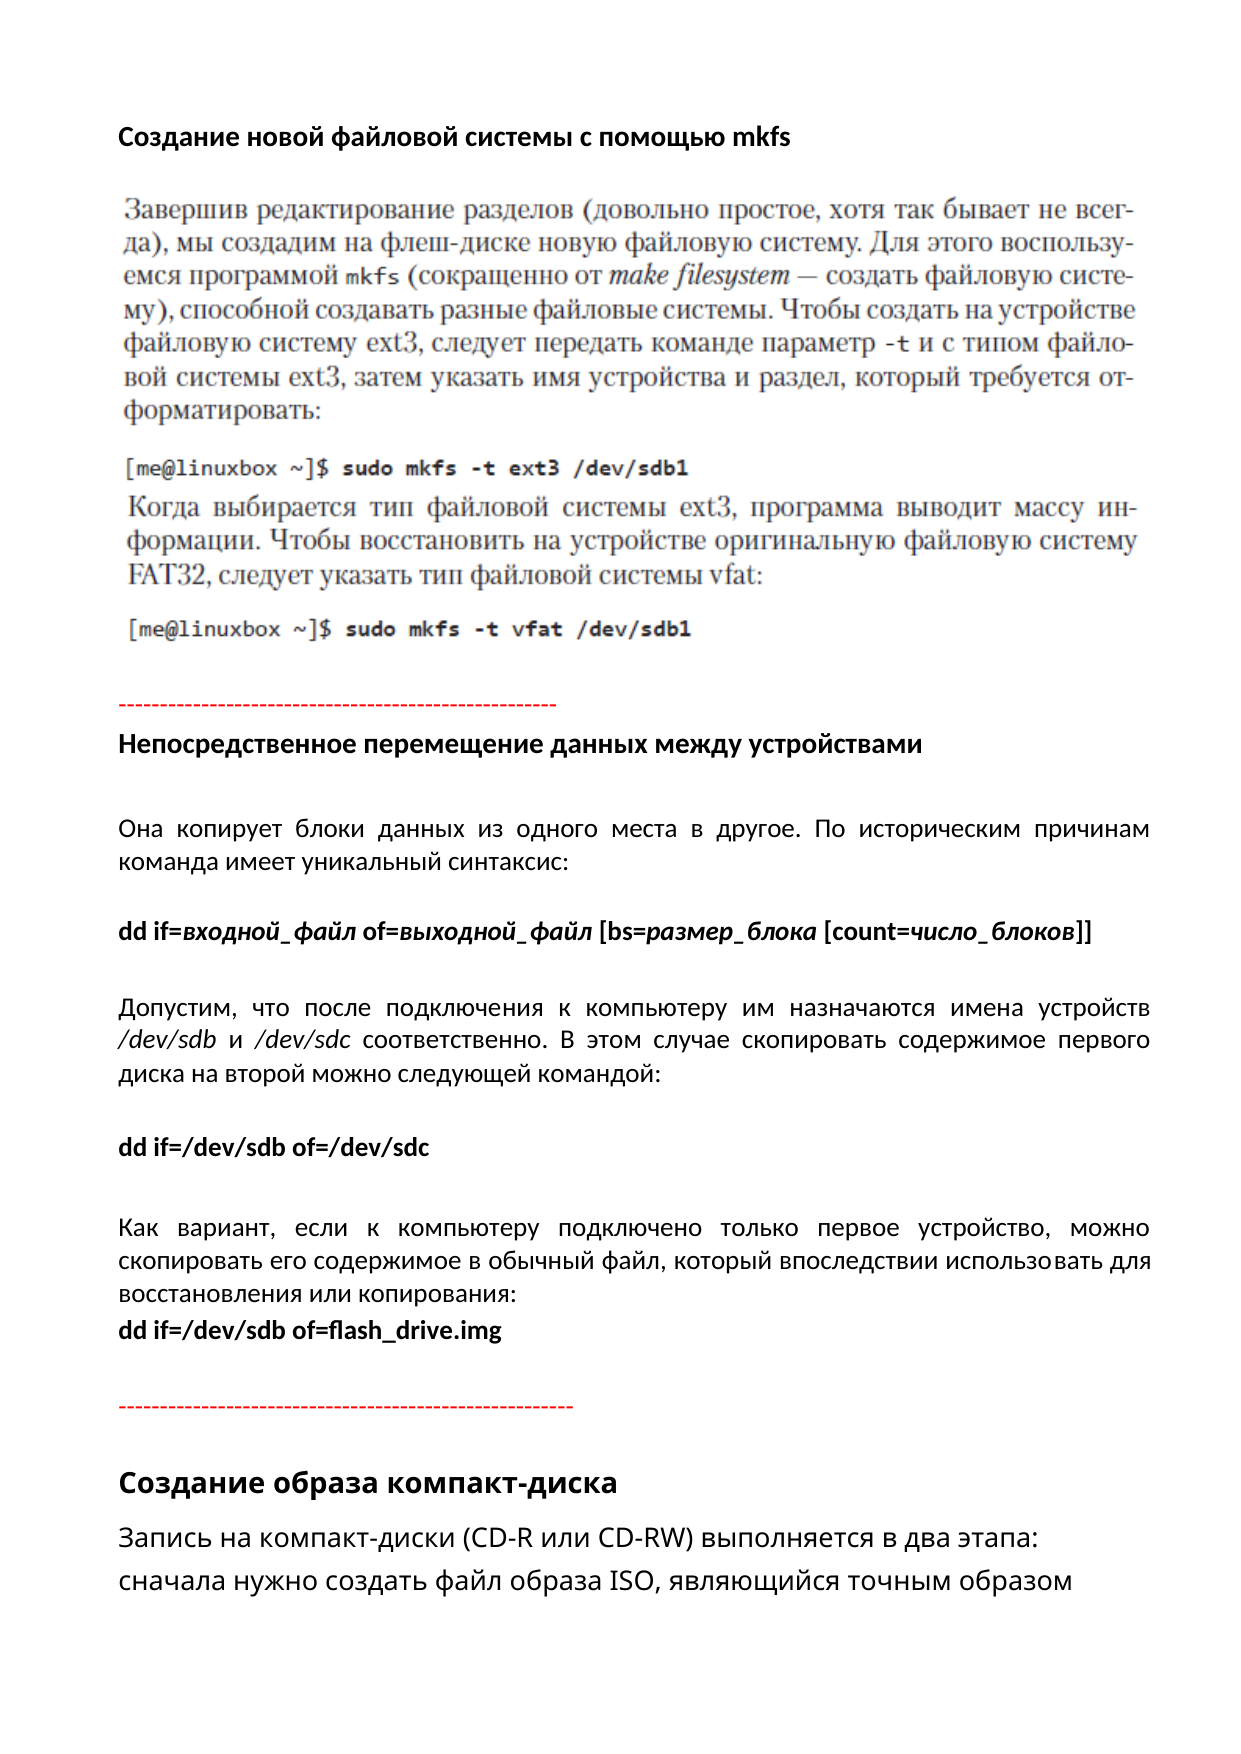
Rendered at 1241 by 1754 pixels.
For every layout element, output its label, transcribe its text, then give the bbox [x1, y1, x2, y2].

picture [118, 192, 1156, 485]
text Она копирует блоки данных из одного места в другое. По историческим причинам команда имеет уникальный синтаксис: [118, 811, 1152, 877]
text Создание новой файловой системы с помощью mkfs [118, 118, 1152, 154]
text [118, 1519, 1152, 1598]
picture [118, 489, 1147, 646]
text dd if=/dev/sdb of=/dev/sdc [118, 1130, 1152, 1163]
text ------------------------------------------------------- [118, 1389, 1152, 1422]
text Как вариант, если к компьютеру подключено только первое устройство, можно скопировать его содержимое в обычный файл, который впоследствии использовать для восстановления или копирования: [118, 1210, 1152, 1309]
text dd if=входной_файл of=выходной_файл [bs=размер_блока [count=число_блоков]] [118, 914, 1152, 948]
text Допустим, что после подключения к компьютеру им назначаются имена устройств /dev/sdb и /dev/sdc соответственно. В этом случае скопировать содержимое первого диска на второй можно следующей командой: [118, 990, 1152, 1089]
text dd if=/dev/sdb of=flash_drive.img [118, 1313, 1152, 1346]
text Создание образа компакт-диска [118, 1462, 1152, 1502]
text Непосредственное перемещение данных между устройствами [118, 725, 1152, 761]
text ----------------------------------------------------- [118, 687, 1152, 720]
